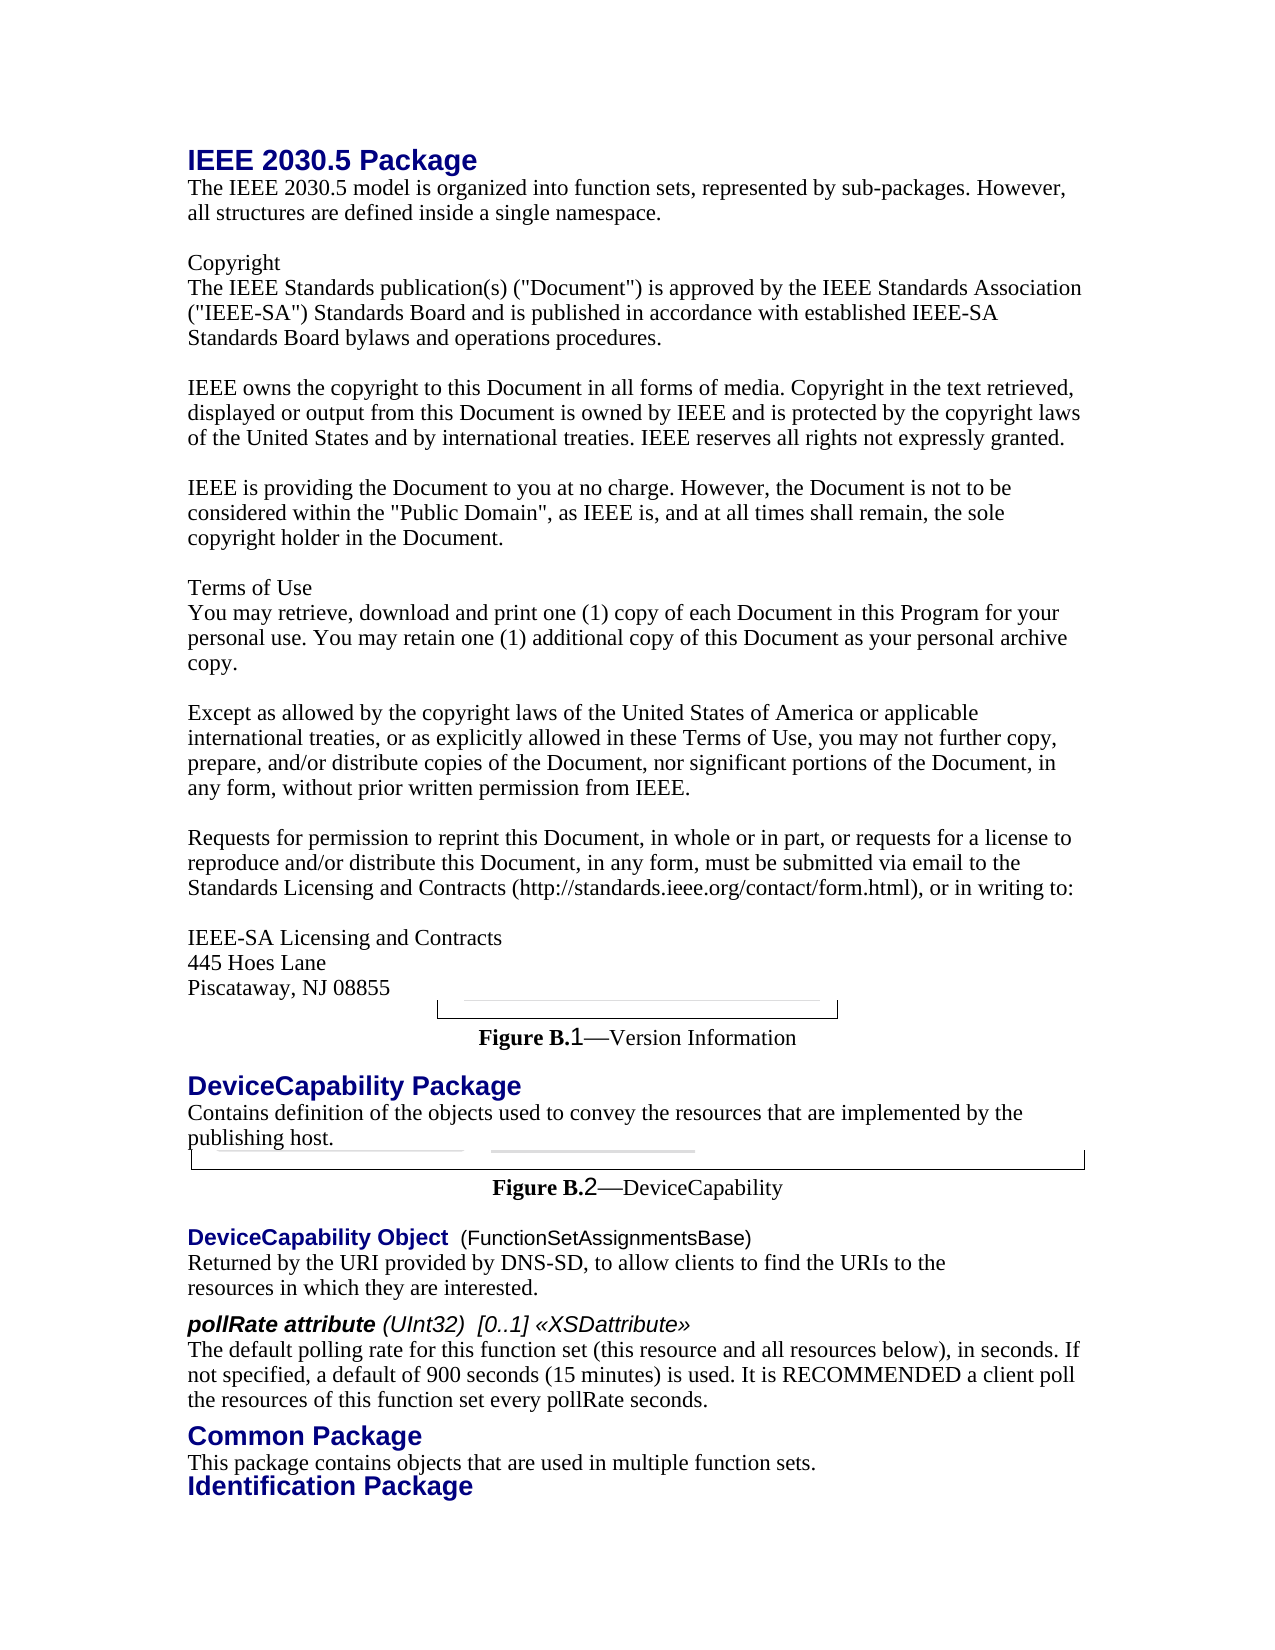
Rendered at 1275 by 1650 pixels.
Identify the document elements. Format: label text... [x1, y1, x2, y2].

text Except as allowed by the copyright laws of the United States of America or applicable international treaties, or as explicitly allowed in these Terms of Use, you may not further copy, prepare, and/or distribute copies of the Document, nor significant portions of the Document, in any form, without prior written permission from IEEE. [187, 700, 1087, 800]
text Figure B.Diagram Sequence—DeviceCapability [187, 1175, 1087, 1200]
text Terms of Use [187, 575, 1087, 600]
text IEEE-SA Licensing and Contracts [187, 925, 1087, 950]
text Copyright [187, 250, 1087, 275]
subtitle IEEE 2030.5 Package [187, 150, 1087, 175]
subtitle Common Package [187, 1425, 1087, 1450]
subtitle Identification Package [187, 1475, 1087, 1500]
text DeviceCapability Object (FunctionSetAssignmentsBase) [187, 1225, 1087, 1250]
text Requests for permission to reprint this Document, in whole or in part, or requests for a license to reproduce and/or distribute this Document, in any form, must be submitted via email to the Standards Licensing and Contracts (http://standards.ieee.org/contact/form.html), or in writing to: [187, 825, 1087, 900]
text Figure B.1—Version Information [187, 1025, 1087, 1050]
text pollRate attribute (UInt32) [0..1] «XSDattribute» [187, 1312, 1087, 1337]
text Piscataway, NJ 08855 [187, 975, 1087, 1000]
text IEEE owns the copyright to this Document in all forms of media. Copyright in the text retrieved, displayed or output from this Document is owned by IEEE and is protected by the copyright laws of the United States and by international treaties. IEEE reserves all rights not expressly granted. [187, 375, 1087, 450]
text The IEEE Standards publication(s) ("Document") is approved by the IEEE Standards Association ("IEEE-SA") Standards Board and is published in accordance with established IEEE-SA Standards Board bylaws and operations procedures. [187, 275, 1087, 350]
text The default polling rate for this function set (this resource and all resources below), in seconds. If not specified, a default of 900 seconds (15 minutes) is used. It is RECOMMENDED a client poll the resources of this function set every pollRate seconds. [187, 1337, 1087, 1412]
text IEEE is providing the Document to you at no charge. However, the Document is not to be considered within the "Public Domain", as IEEE is, and at all times shall remain, the sole copyright holder in the Document. [187, 475, 1087, 550]
text Returned by the URI provided by DNS-SD, to allow clients to find the URIs to the resources in which they are interested. [187, 1250, 1012, 1300]
text 445 Hoes Lane [187, 950, 1087, 975]
text This package contains objects that are used in multiple function sets. [187, 1450, 1087, 1475]
text The IEEE 2030.5 model is organized into function sets, represented by sub-packages. However, all structures are defined inside a single namespace. [187, 175, 1087, 225]
text Contains definition of the objects used to convey the resources that are implemented by the publishing host. [187, 1100, 1087, 1150]
text You may retrieve, download and print one (1) copy of each Document in this Program for your personal use. You may retain one (1) additional copy of this Document as your personal archive copy. [187, 600, 1087, 675]
subtitle DeviceCapability Package [187, 1075, 1087, 1100]
